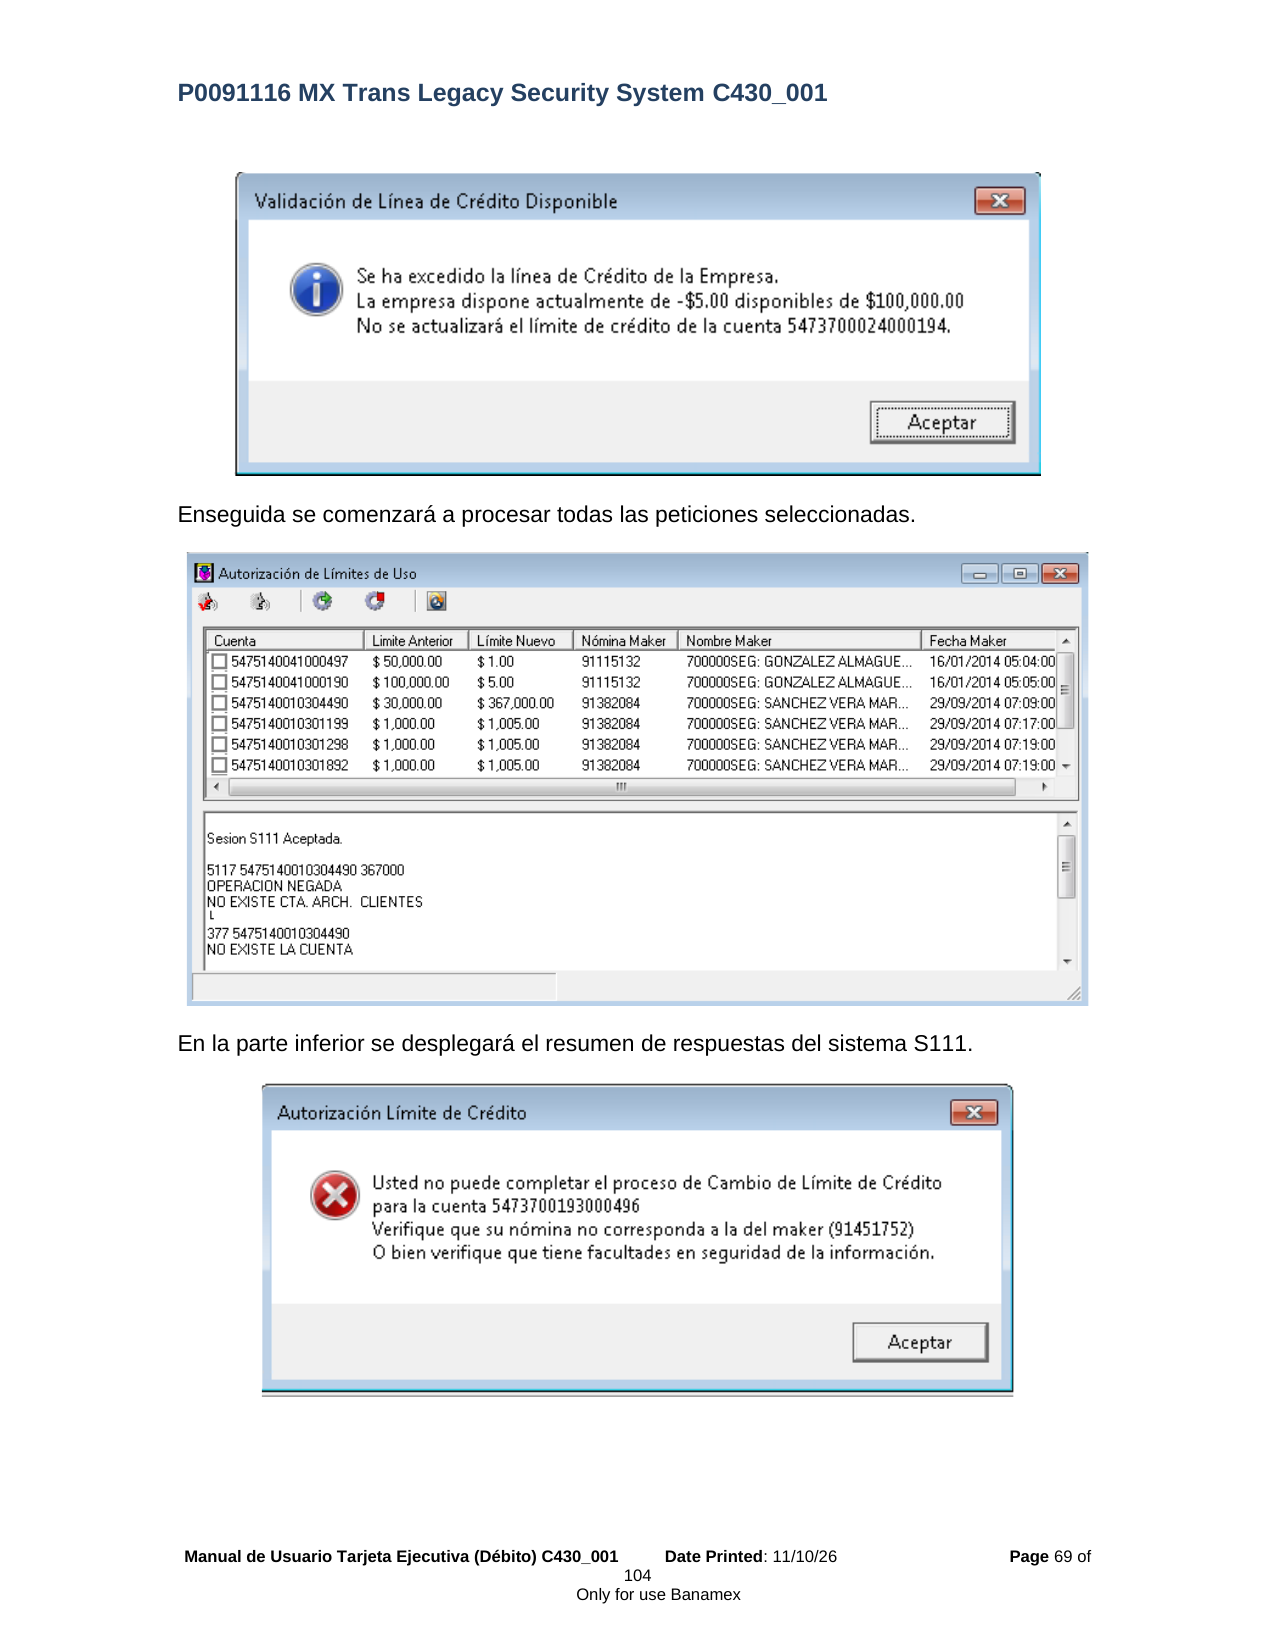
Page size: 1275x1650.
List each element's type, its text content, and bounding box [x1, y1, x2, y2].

text En la parte inferior se desplegará el resumen de respuestas del sistema S111. [177, 1030, 1098, 1057]
text Enseguida se comenzará a procesar todas las peticiones seleccionadas. [177, 501, 1098, 527]
picture [261, 1081, 1014, 1397]
picture [234, 172, 1041, 476]
picture [186, 552, 1089, 1006]
